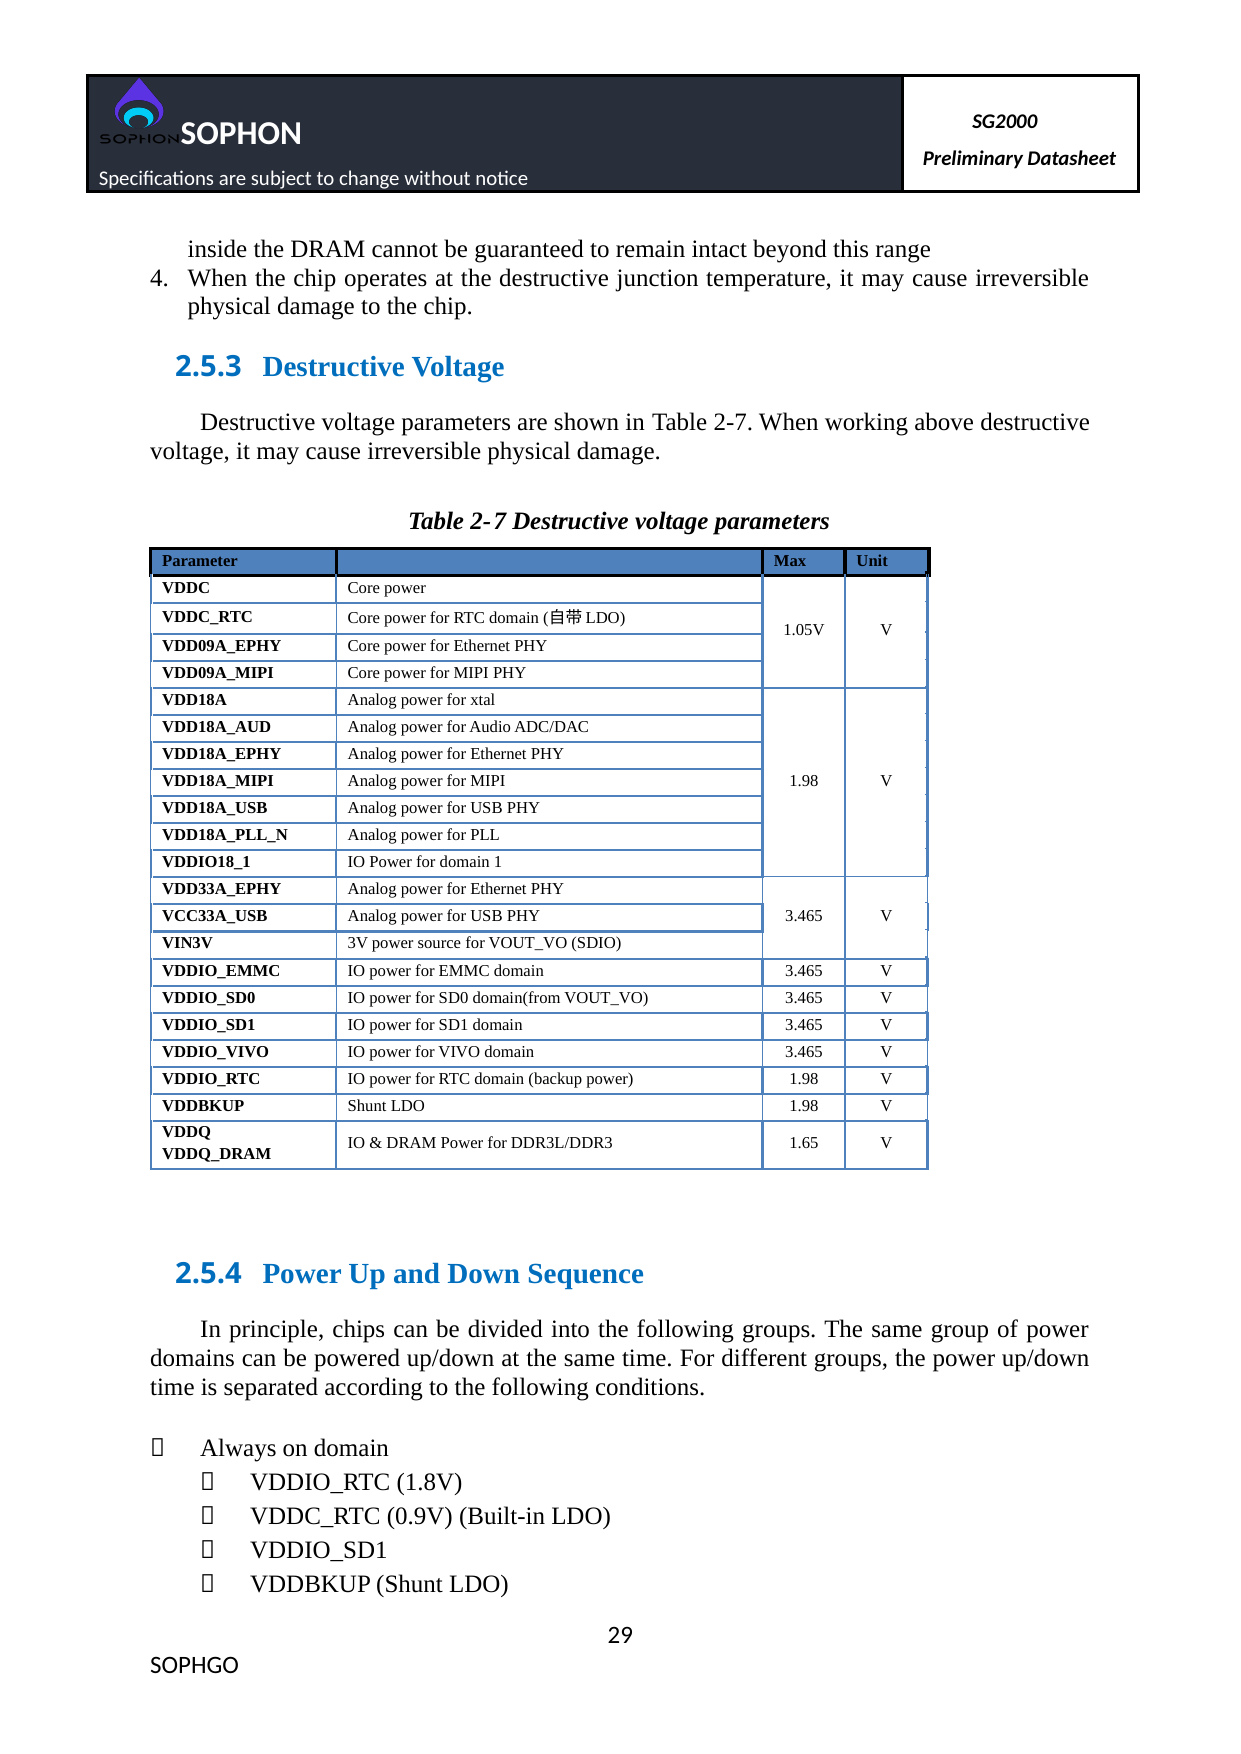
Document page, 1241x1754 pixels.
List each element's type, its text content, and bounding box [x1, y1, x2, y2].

list VDDC_RTC (0.9V) (Built-in LDO) [200, 1497, 1090, 1531]
table_cell VIN3V [151, 930, 336, 957]
table_cell V [846, 877, 927, 957]
table_cell VDD33A_EPHY [151, 876, 336, 903]
table_cell VDD09A_MIPI [151, 660, 336, 687]
table_cell V [846, 1095, 927, 1120]
subtitle Destructive Voltage [175, 345, 1065, 385]
table_cell Shunt LDO [337, 1095, 762, 1120]
table_cell V [846, 960, 926, 984]
table_cell VDDC [152, 575, 335, 602]
table_cell VDDC_RTC [151, 602, 336, 632]
table_cell VDDIO_VIVO [151, 1039, 336, 1066]
table_cell IO power for RTC domain (backup power) [337, 1068, 761, 1093]
table_cell VDDIO_SD0 [151, 985, 336, 1012]
table_cell VDD18A_USB [152, 795, 335, 822]
list VDDIO_RTC (1.8V) [200, 1463, 1090, 1497]
list When the chip operates at the destructive junction temperature, it may cause irreversible physical damage to the chip. [150, 263, 1090, 320]
table_cell V [846, 987, 927, 1012]
table_cell VDDBKUP [151, 1093, 336, 1120]
list VDDIO_SD1 [200, 1531, 1090, 1565]
table_cell 1.05V [764, 577, 844, 687]
subtitle Power Up and Down Sequence [175, 1252, 1065, 1292]
list Always on domain [150, 1429, 1090, 1463]
table_cell IO Power for domain 1 [337, 851, 761, 876]
table_cell VDDIO_RTC [152, 1066, 335, 1093]
table_cell V [846, 577, 926, 687]
table_cell Analog power for MIPI [337, 770, 761, 795]
table_cell VDD18A_EPHY [152, 741, 335, 768]
table_cell V [846, 1068, 926, 1093]
table_cell Analog power for USB PHY [337, 797, 761, 822]
table_cell Analog power for Audio ADC/DAC [337, 716, 761, 741]
table_cell VDDIO_SD1 [152, 1012, 335, 1039]
table_cell V [846, 1014, 926, 1039]
table_cell V [846, 1122, 926, 1167]
table_cell 1.65 [764, 1122, 844, 1167]
table_cell Analog power for USB PHY [337, 905, 761, 930]
table_cell V [846, 689, 926, 876]
list VDDBKUP (Shunt LDO) [200, 1565, 1090, 1599]
table_cell VDD09A_EPHY [152, 633, 335, 659]
table_cell 1.98 [764, 1068, 844, 1093]
table_cell IO power for SD0 domain(from VOUT_VO) [337, 987, 762, 1012]
table_cell V [846, 1041, 927, 1066]
table_header Unit [847, 550, 927, 574]
table_cell VCC33A_USB [152, 903, 335, 930]
table_cell Analog power for Ethernet PHY [337, 743, 761, 768]
table_header Parameter [152, 550, 335, 574]
table_cell VDDIO_EMMC [152, 958, 335, 984]
table_cell IO power for VIVO domain [337, 1041, 762, 1066]
table_cell IO & DRAM Power for DDR3L/DDR3 [337, 1122, 761, 1167]
table_cell Analog power for Ethernet PHY [337, 878, 762, 903]
table_cell Core power for Ethernet PHY [337, 635, 761, 659]
table_cell Core power for RTC domain (自带LDO) [337, 604, 761, 632]
table_cell VDD18A_MIPI [151, 768, 336, 795]
table_cell 3V power source for VOUT_VO (SDIO) [337, 933, 762, 957]
table_cell VDD18A [152, 687, 335, 714]
table_cell VDD18A_PLL_N [151, 822, 336, 849]
table_cell VDDIO18_1 [152, 849, 335, 876]
table_cell 3.465 [763, 877, 844, 957]
table_cell IO power for EMMC domain [337, 960, 761, 984]
table_header Max [764, 550, 843, 574]
picture [98, 77, 181, 145]
text In principle, chips can be divided into the following groups. The same group of power domains can be powered up/down at the same time. For different groups, the power up/down time is separated according to the following conditions. [150, 1314, 1090, 1400]
table_cell 3.465 [763, 987, 844, 1012]
table_cell Core power [337, 577, 761, 602]
table_cell IO power for SD1 domain [337, 1014, 761, 1039]
table_cell Core power for MIPI PHY [337, 662, 761, 687]
table_cell 3.465 [763, 1041, 844, 1066]
table_header [338, 550, 761, 574]
table_cell VDD18A_AUD [151, 714, 336, 741]
table_cell 3.465 [764, 1014, 844, 1039]
table_cell VDDQ VDDQ_DRAM [152, 1120, 335, 1167]
table_cell 3.465 [764, 960, 844, 984]
table_cell Analog power for xtal [337, 689, 761, 714]
table_cell Analog power for PLL [337, 824, 761, 849]
table_cell 1.98 [764, 689, 844, 876]
table_cell 1.98 [763, 1095, 844, 1120]
